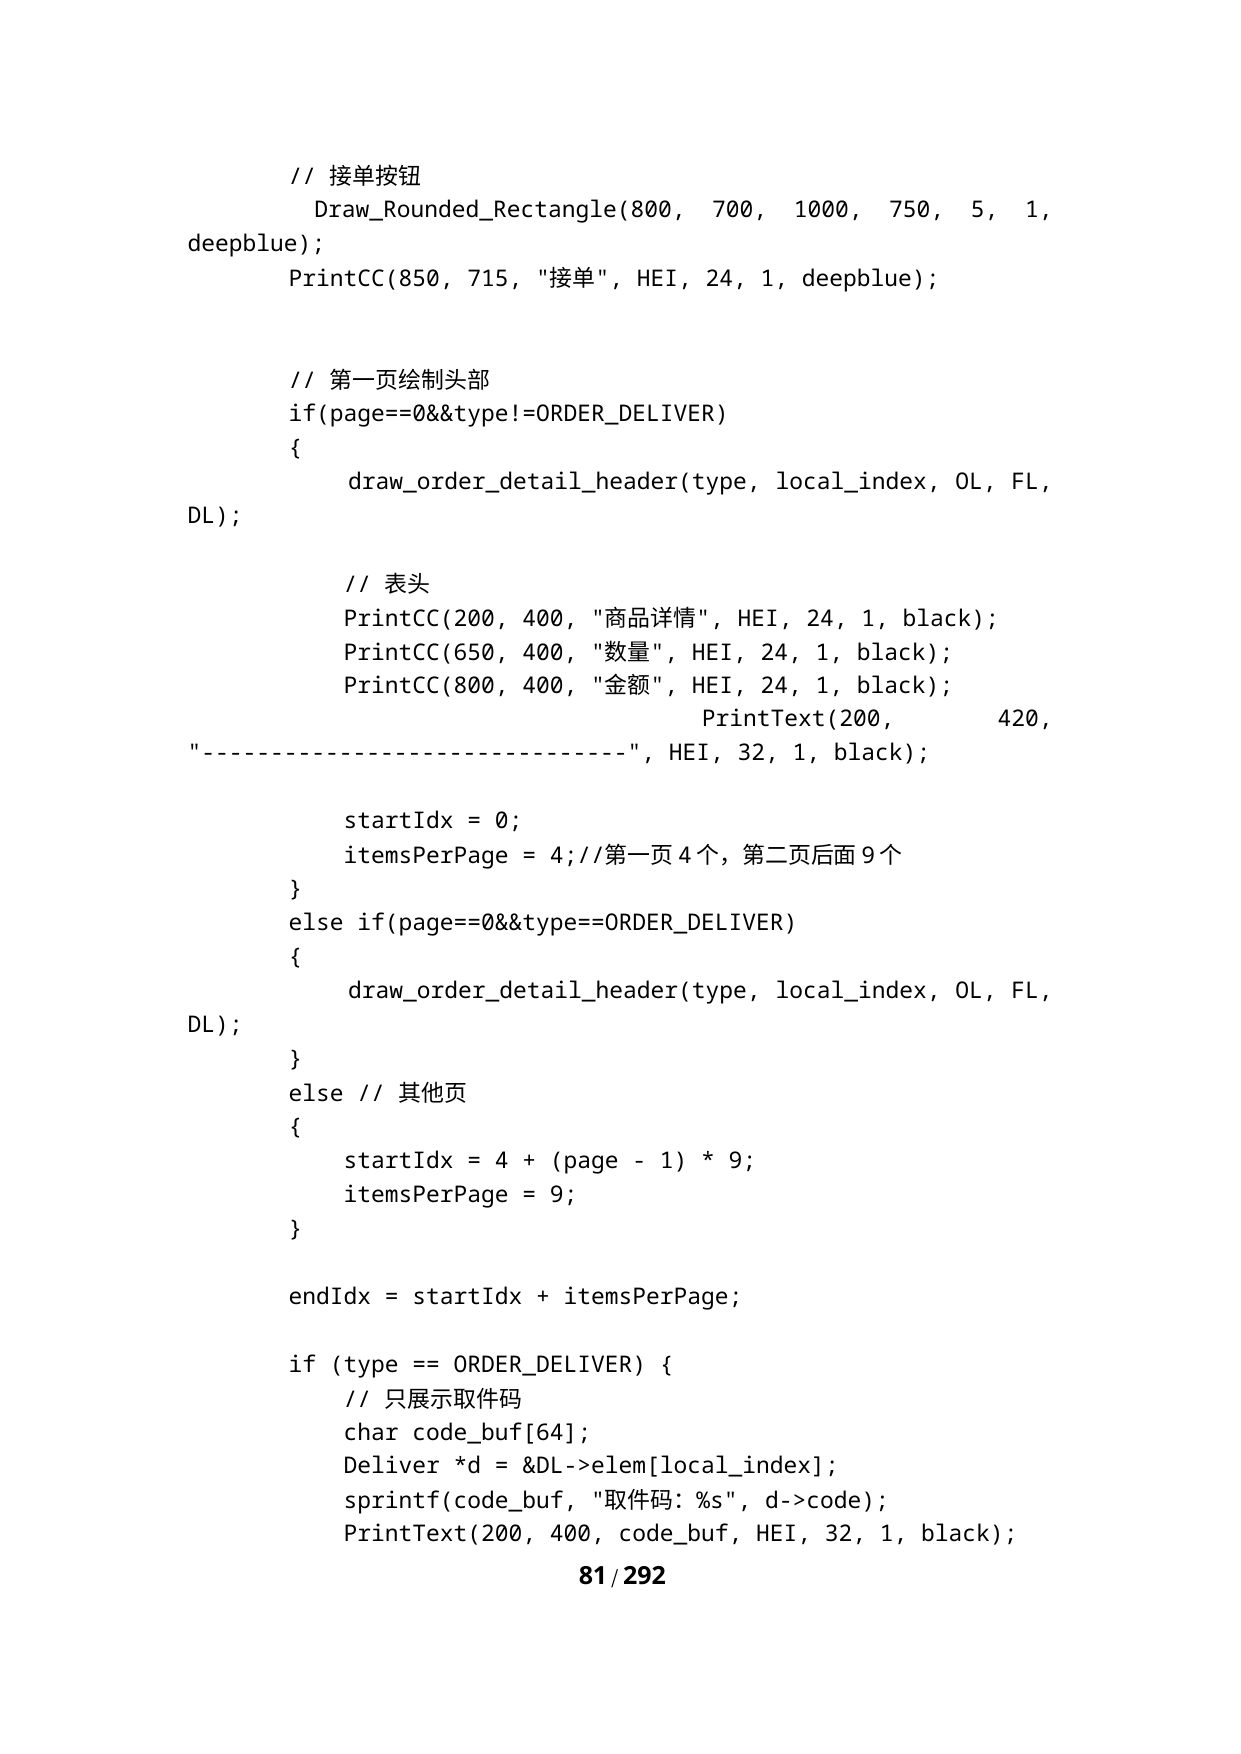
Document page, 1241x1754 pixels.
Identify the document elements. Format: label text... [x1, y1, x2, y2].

text PrintText(200, 420, "-------------------------------", HEI, 32, 1, black); [187, 701, 1053, 769]
text draw_order_detail_header(type, local_index, OL, FL, DL); [187, 973, 1053, 1041]
text } [187, 871, 1053, 905]
text if (type == ORDER_DELIVER) { [187, 1346, 1053, 1380]
text else // 其他页 [187, 1074, 1053, 1108]
text { [187, 1108, 1053, 1142]
text // 第一页绘制头部 [187, 361, 1053, 395]
text // 表头 [187, 565, 1053, 599]
text endIdx = startIdx + itemsPerPage; [187, 1278, 1053, 1312]
text char code_buf[64]; [187, 1414, 1053, 1448]
text } [187, 1210, 1053, 1244]
text PrintCC(650, 400, "数量", HEI, 24, 1, black); [187, 633, 1053, 667]
text itemsPerPage = 4;//第一页4个，第二页后面9个 [187, 837, 1053, 871]
text PrintCC(800, 400, "金额", HEI, 24, 1, black); [187, 667, 1053, 701]
text startIdx = 4 + (page - 1) * 9; [187, 1142, 1053, 1176]
text { [187, 429, 1053, 463]
text else if(page==0&&type==ORDER_DELIVER) [187, 905, 1053, 939]
text if(page==0&&type!=ORDER_DELIVER) [187, 395, 1053, 429]
text // 接单按钮 [187, 158, 1053, 192]
text PrintText(200, 400, code_buf, HEI, 32, 1, black); [187, 1516, 1053, 1550]
text // 只展示取件码 [187, 1380, 1053, 1414]
text startIdx = 0; [187, 803, 1053, 837]
text Draw_Rounded_Rectangle(800, 700, 1000, 750, 5, 1, deepblue); [187, 192, 1053, 259]
text sprintf(code_buf, "取件码：%s", d->code); [187, 1482, 1053, 1516]
text { [187, 939, 1053, 973]
text PrintCC(850, 715, "接单", HEI, 24, 1, deepblue); [187, 259, 1053, 293]
text } [187, 1041, 1053, 1074]
text itemsPerPage = 9; [187, 1176, 1053, 1210]
text PrintCC(200, 400, "商品详情", HEI, 24, 1, black); [187, 599, 1053, 633]
text Deliver *d = &DL->elem[local_index]; [187, 1448, 1053, 1482]
text draw_order_detail_header(type, local_index, OL, FL, DL); [187, 463, 1053, 531]
